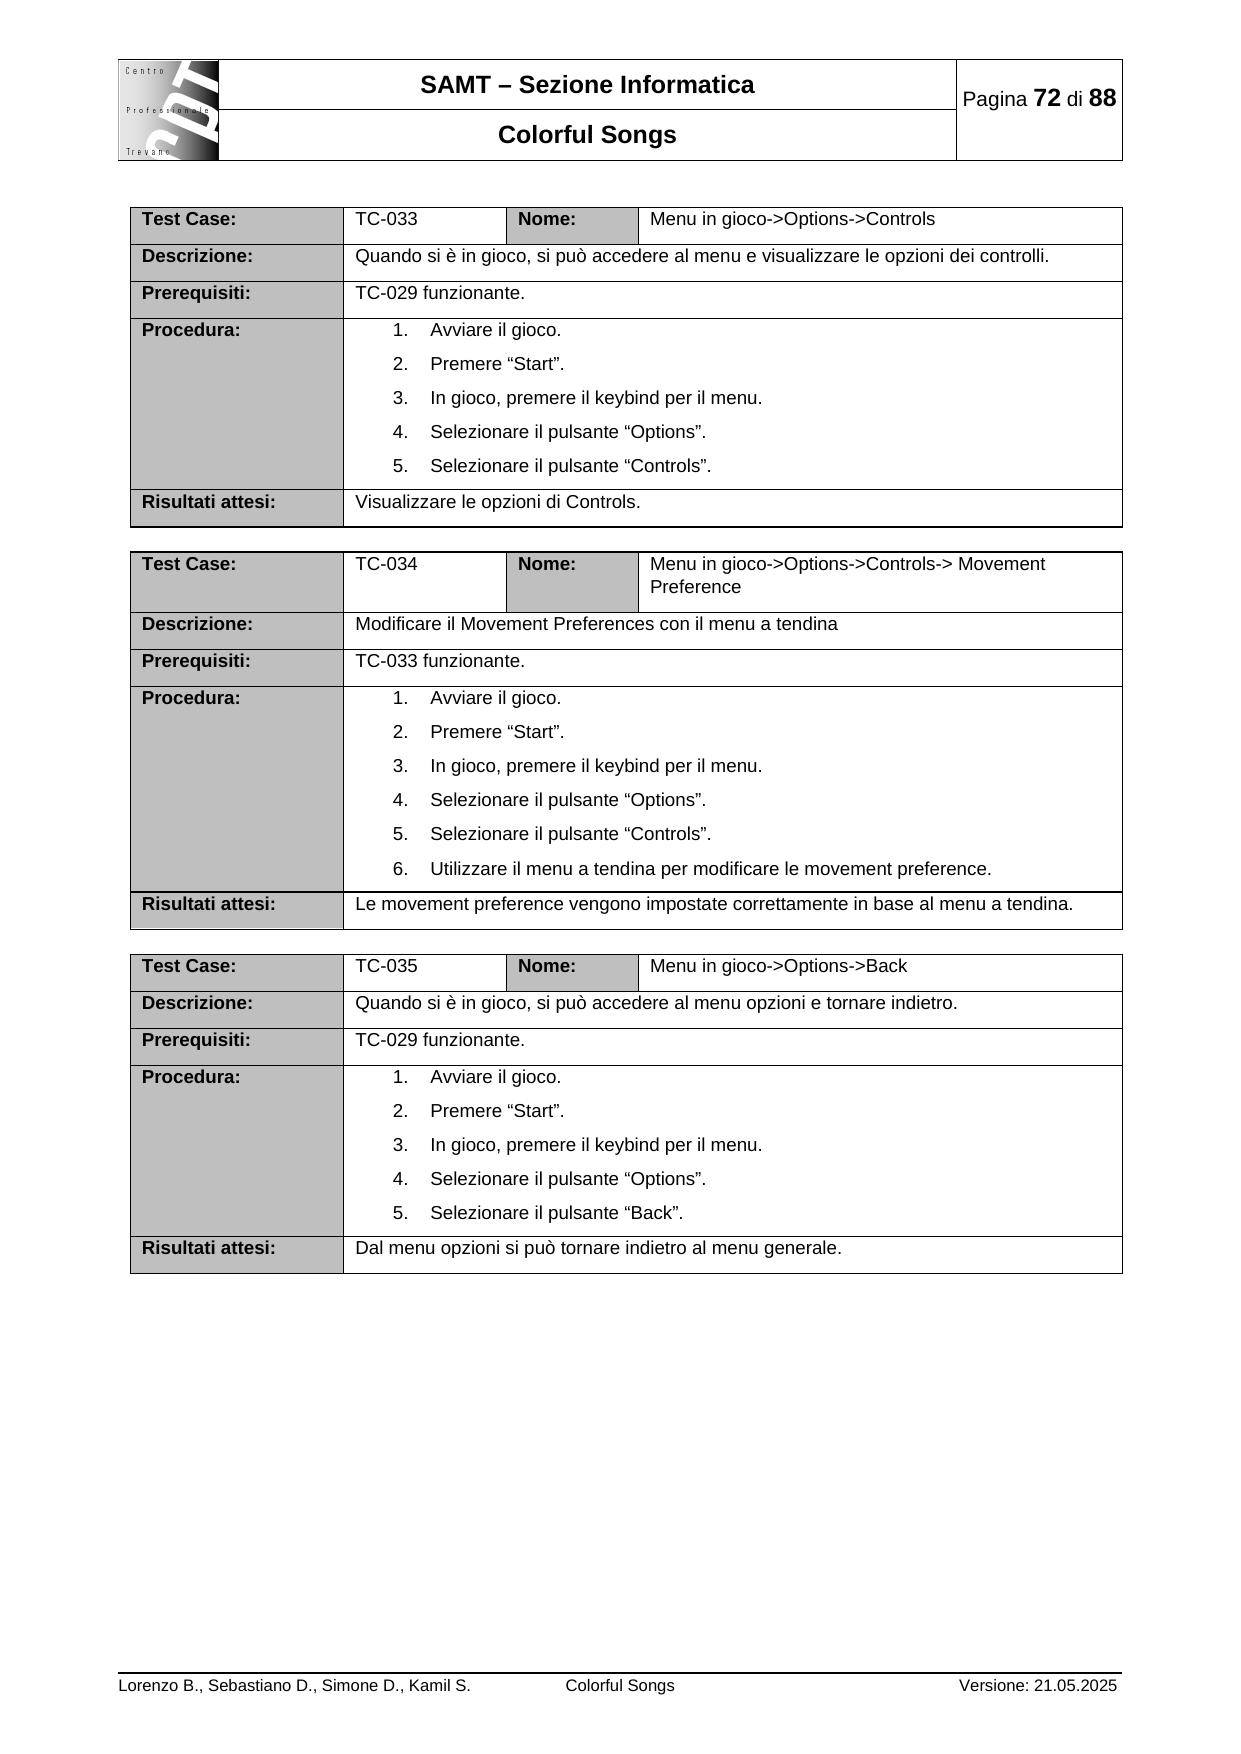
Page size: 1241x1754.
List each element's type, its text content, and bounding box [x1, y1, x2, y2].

table_header TC-035 [344, 955, 506, 991]
table_cell Avviare il gioco. Premere “Start”. In gioco, premere il keybind per il menu. Selezionare il pulsante “Options”. Selezionare il pulsante “Controls”. [344, 319, 1122, 489]
table_cell Modificare il Movement Preferences con il menu a tendina [344, 613, 1122, 649]
table_header TC-034 [344, 553, 506, 612]
table_cell Visualizzare le opzioni di Controls. [344, 490, 1122, 526]
table_header Menu in gioco->Options->Back [639, 955, 1122, 991]
table_header Menu in gioco->Options->Controls-> Movement Preference [639, 553, 1122, 612]
table_header Nome: [507, 955, 638, 991]
table_cell Quando si è in gioco, si può accedere al menu opzioni e tornare indietro. [344, 992, 1122, 1028]
table_cell Procedura: [131, 319, 343, 489]
table_cell TC-029 funzionante. [344, 1029, 1122, 1065]
table_cell TC-033 funzionante. [344, 650, 1122, 686]
table_cell Procedura: [131, 687, 343, 891]
table_cell Quando si è in gioco, si può accedere al menu e visualizzare le opzioni dei controlli. [344, 245, 1122, 281]
table_header Test Case: [131, 553, 343, 612]
table_cell Prerequisiti: [131, 282, 343, 318]
picture [118, 60, 219, 160]
table_header Test Case: [131, 955, 343, 991]
table_cell Descrizione: [131, 245, 343, 281]
table_header TC-033 [344, 208, 506, 244]
table_header Nome: [507, 208, 638, 244]
table_cell Risultati attesi: [131, 893, 343, 928]
table_cell Prerequisiti: [131, 1029, 343, 1065]
table_cell Descrizione: [131, 613, 343, 649]
table_cell Descrizione: [131, 992, 343, 1028]
table_cell Procedura: [131, 1066, 343, 1236]
table_cell Avviare il gioco. Premere “Start”. In gioco, premere il keybind per il menu. Selezionare il pulsante “Options”. Selezionare il pulsante “Back”. [344, 1066, 1122, 1236]
table_header Menu in gioco->Options->Controls [639, 208, 1122, 244]
table_header Nome: [507, 553, 638, 612]
table_cell Risultati attesi: [131, 1237, 343, 1273]
table_cell Prerequisiti: [131, 650, 343, 686]
table_header Test Case: [131, 208, 343, 244]
table_cell Avviare il gioco. Premere “Start”. In gioco, premere il keybind per il menu. Selezionare il pulsante “Options”. Selezionare il pulsante “Controls”. Utilizzare il menu a tendina per modificare le movement preference. [344, 687, 1122, 891]
table_cell Le movement preference vengono impostate correttamente in base al menu a tendina. [344, 893, 1122, 928]
table_cell Dal menu opzioni si può tornare indietro al menu generale. [344, 1237, 1122, 1273]
table_cell Risultati attesi: [131, 490, 343, 526]
table_cell TC-029 funzionante. [344, 282, 1122, 318]
